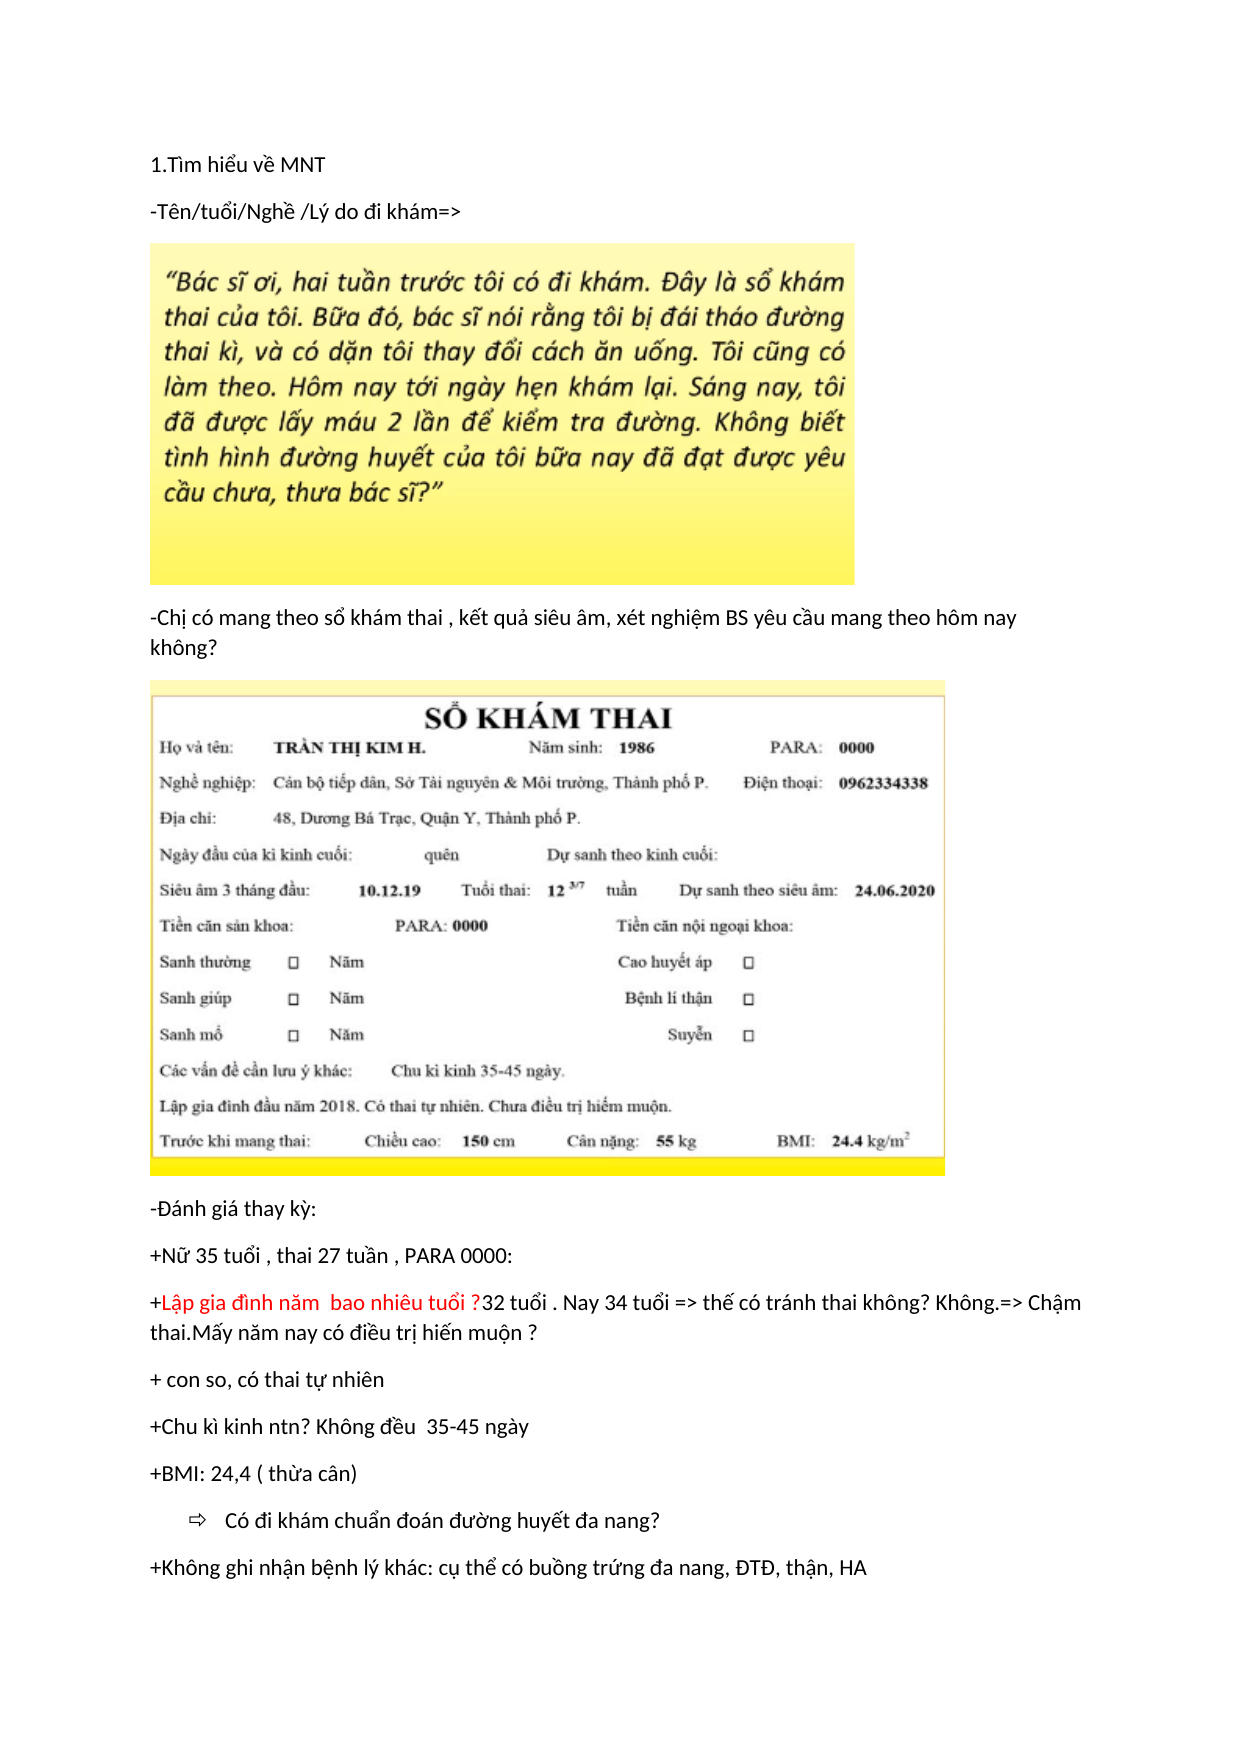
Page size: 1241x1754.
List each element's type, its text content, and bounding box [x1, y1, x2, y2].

text +Lập gia đình năm bao nhiêu tuổi ?32 tuổi . Nay 34 tuổi => thế có tránh thai không? Không.=> Chậm thai.Mấy năm nay có điều trị hiến muộn ? [150, 1288, 1090, 1346]
text -Tên/tuổi/Nghề /Lý do đi khám=> [150, 197, 1090, 225]
picture [150, 680, 946, 1176]
text +BMI: 24,4 ( thừa cân) [150, 1459, 1090, 1487]
text -Chị có mang theo sổ khám thai , kết quả siêu âm, xét nghiệm BS yêu cầu mang theo hôm nay không? [150, 603, 1090, 661]
text +Nữ 35 tuổi , thai 27 tuần , PARA 0000: [150, 1241, 1090, 1269]
text -Đánh giá thay kỳ: [150, 1194, 1090, 1222]
list Có đi khám chuẩn đoán đường huyết đa nang? [187, 1506, 1090, 1534]
text 1.Tìm hiểu về MNT [150, 150, 1090, 178]
text + con so, có thai tự nhiên [150, 1365, 1090, 1393]
text +Không ghi nhận bệnh lý khác: cụ thể có buồng trứng đa nang, ĐTĐ, thận, HA [150, 1553, 1090, 1581]
picture [150, 243, 855, 585]
text +Chu kì kinh ntn? Không đều 35-45 ngày [150, 1412, 1090, 1440]
